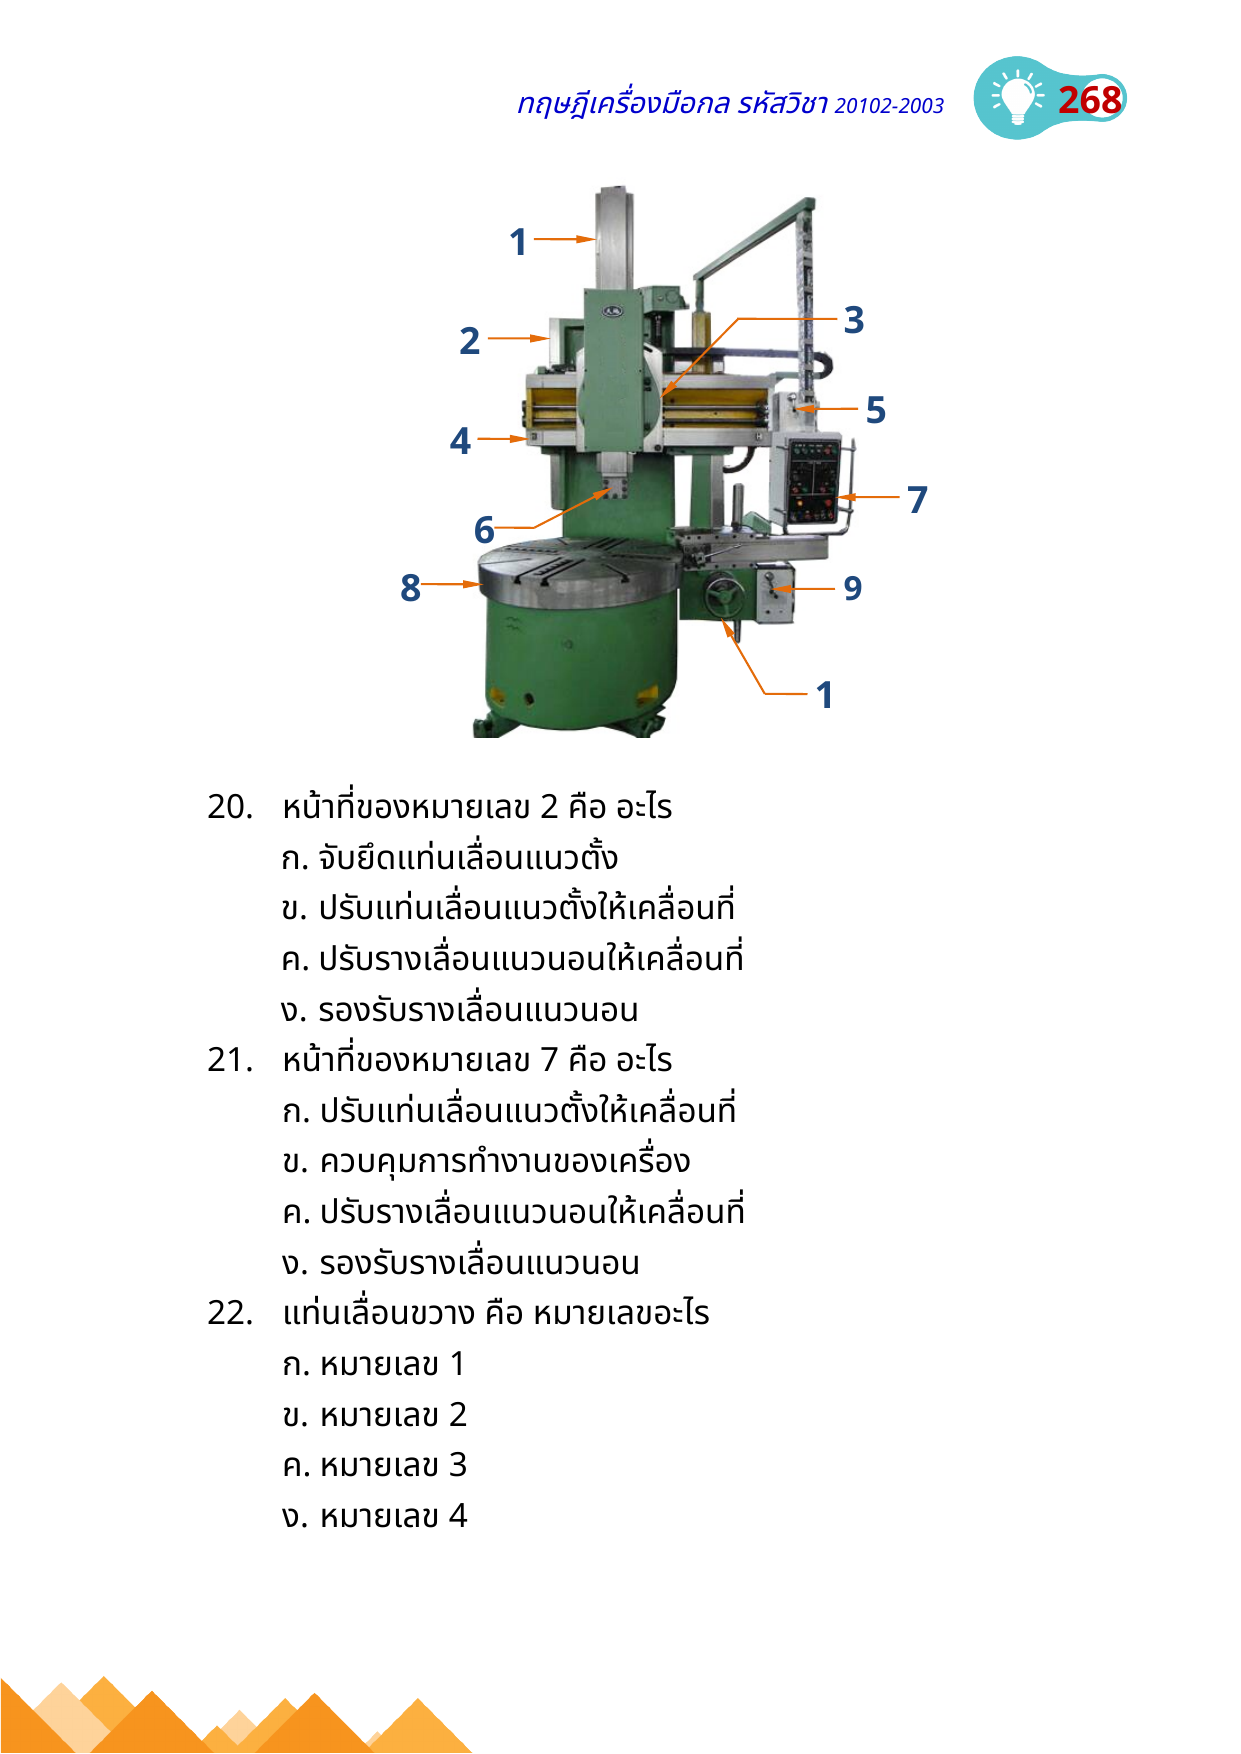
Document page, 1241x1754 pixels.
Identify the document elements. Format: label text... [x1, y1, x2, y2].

list หมายเลข 3 [282, 1441, 1122, 1492]
picture [469, 177, 860, 738]
list จับยึดแท่นเลื่อนแนวตั้ง [281, 833, 1122, 884]
list รองรับรางเลื่อนแนวนอน [282, 1238, 1122, 1289]
picture [227, 23, 1163, 147]
list ปรับรางเลื่อนแนวนอนให้เคลื่อนที่ [281, 935, 1122, 985]
list แท่นเลื่อนขวาง คือ หมายเลขอะไร [207, 1289, 1122, 1340]
list รองรับรางเลื่อนแนวนอน [281, 985, 1122, 1036]
list ปรับแท่นเลื่อนแนวตั้งให้เคลื่อนที่ [282, 1087, 1122, 1137]
picture [0, 1555, 1239, 1753]
list หมายเลข 1 [282, 1340, 1122, 1390]
list หน้าที่ของหมายเลข 7 คือ อะไร [207, 1036, 1122, 1087]
list ปรับแท่นเลื่อนแนวตั้งให้เคลื่อนที่ [281, 884, 1122, 935]
list หมายเลข 4 [282, 1492, 1122, 1542]
list หน้าที่ของหมายเลข 2 คือ อะไร [207, 783, 1122, 833]
list ปรับรางเลื่อนแนวนอนให้เคลื่อนที่ [282, 1188, 1122, 1238]
picture [849, 580, 856, 588]
list หมายเลข 2 [282, 1390, 1122, 1441]
list ควบคุมการทำงานของเครื่อง [282, 1137, 1122, 1188]
